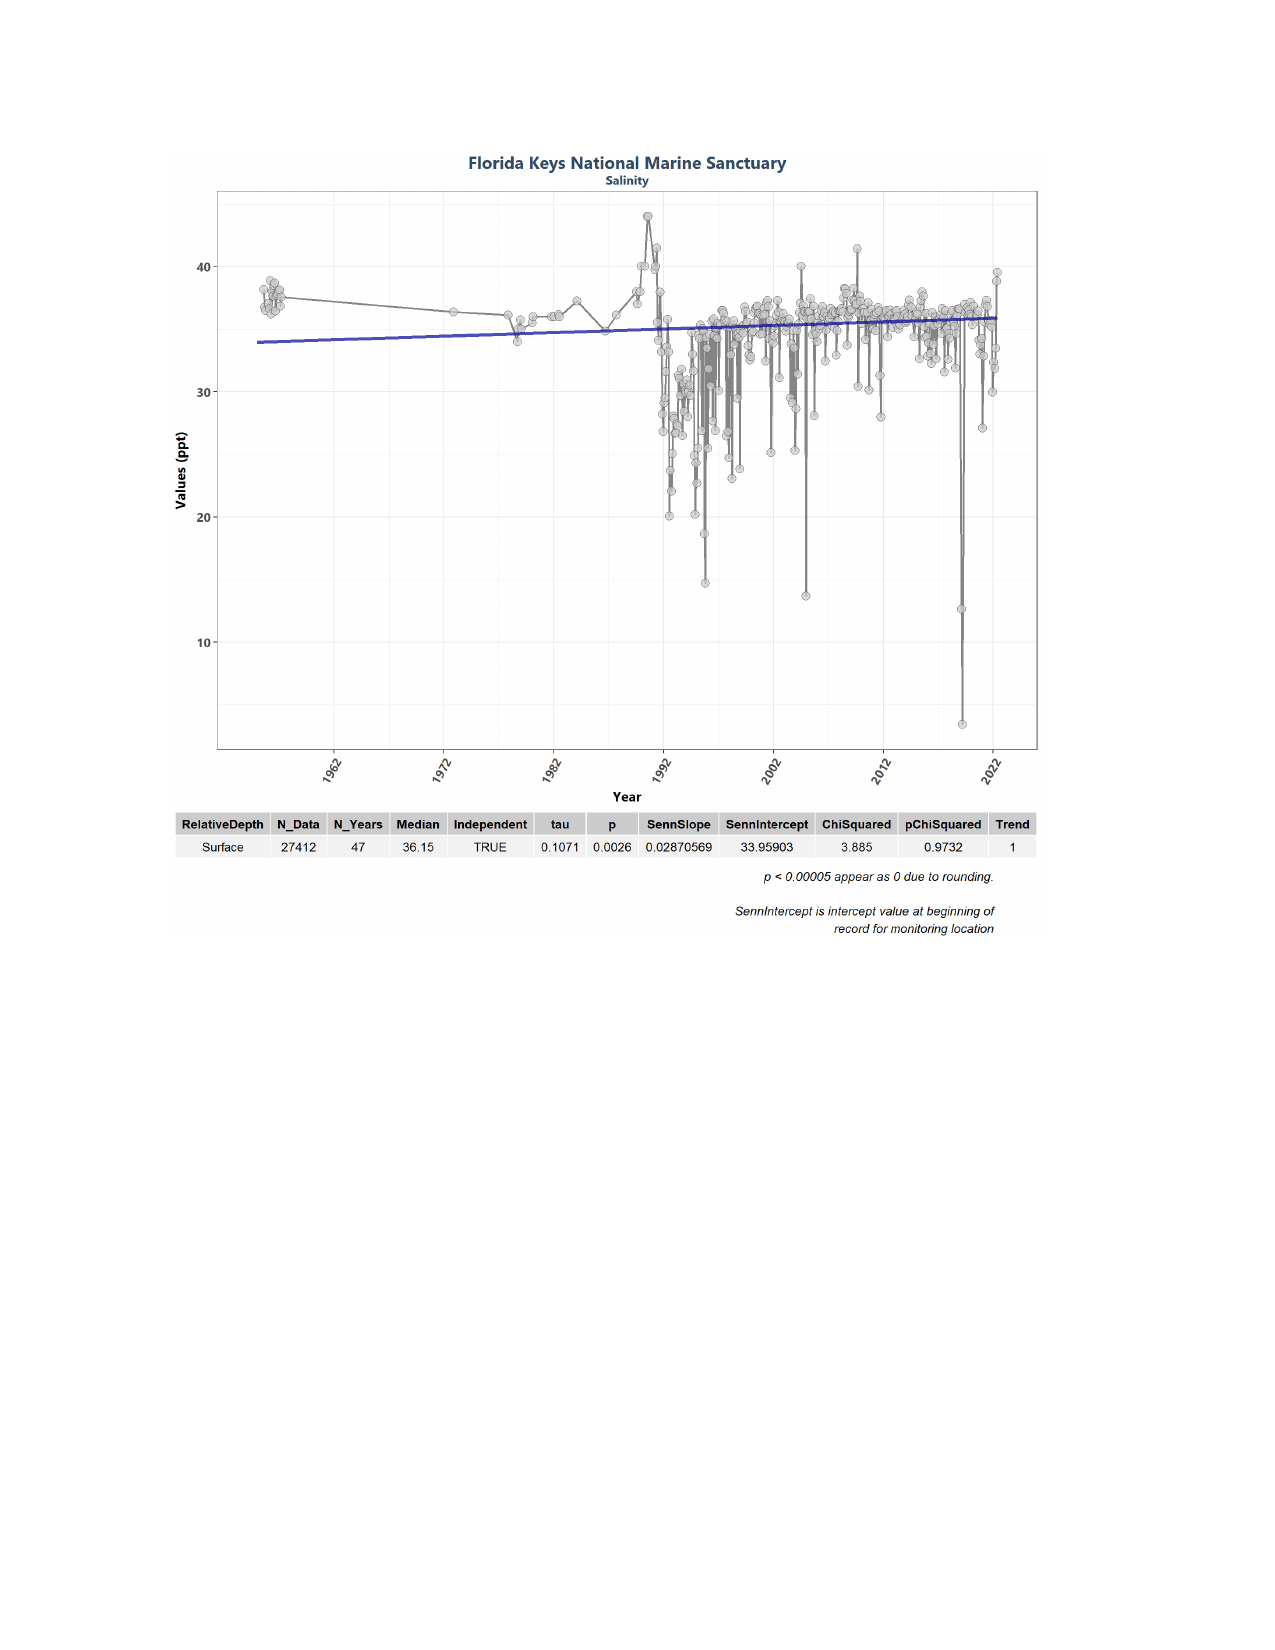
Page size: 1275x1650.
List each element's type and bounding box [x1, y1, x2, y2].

picture [168, 150, 1044, 938]
